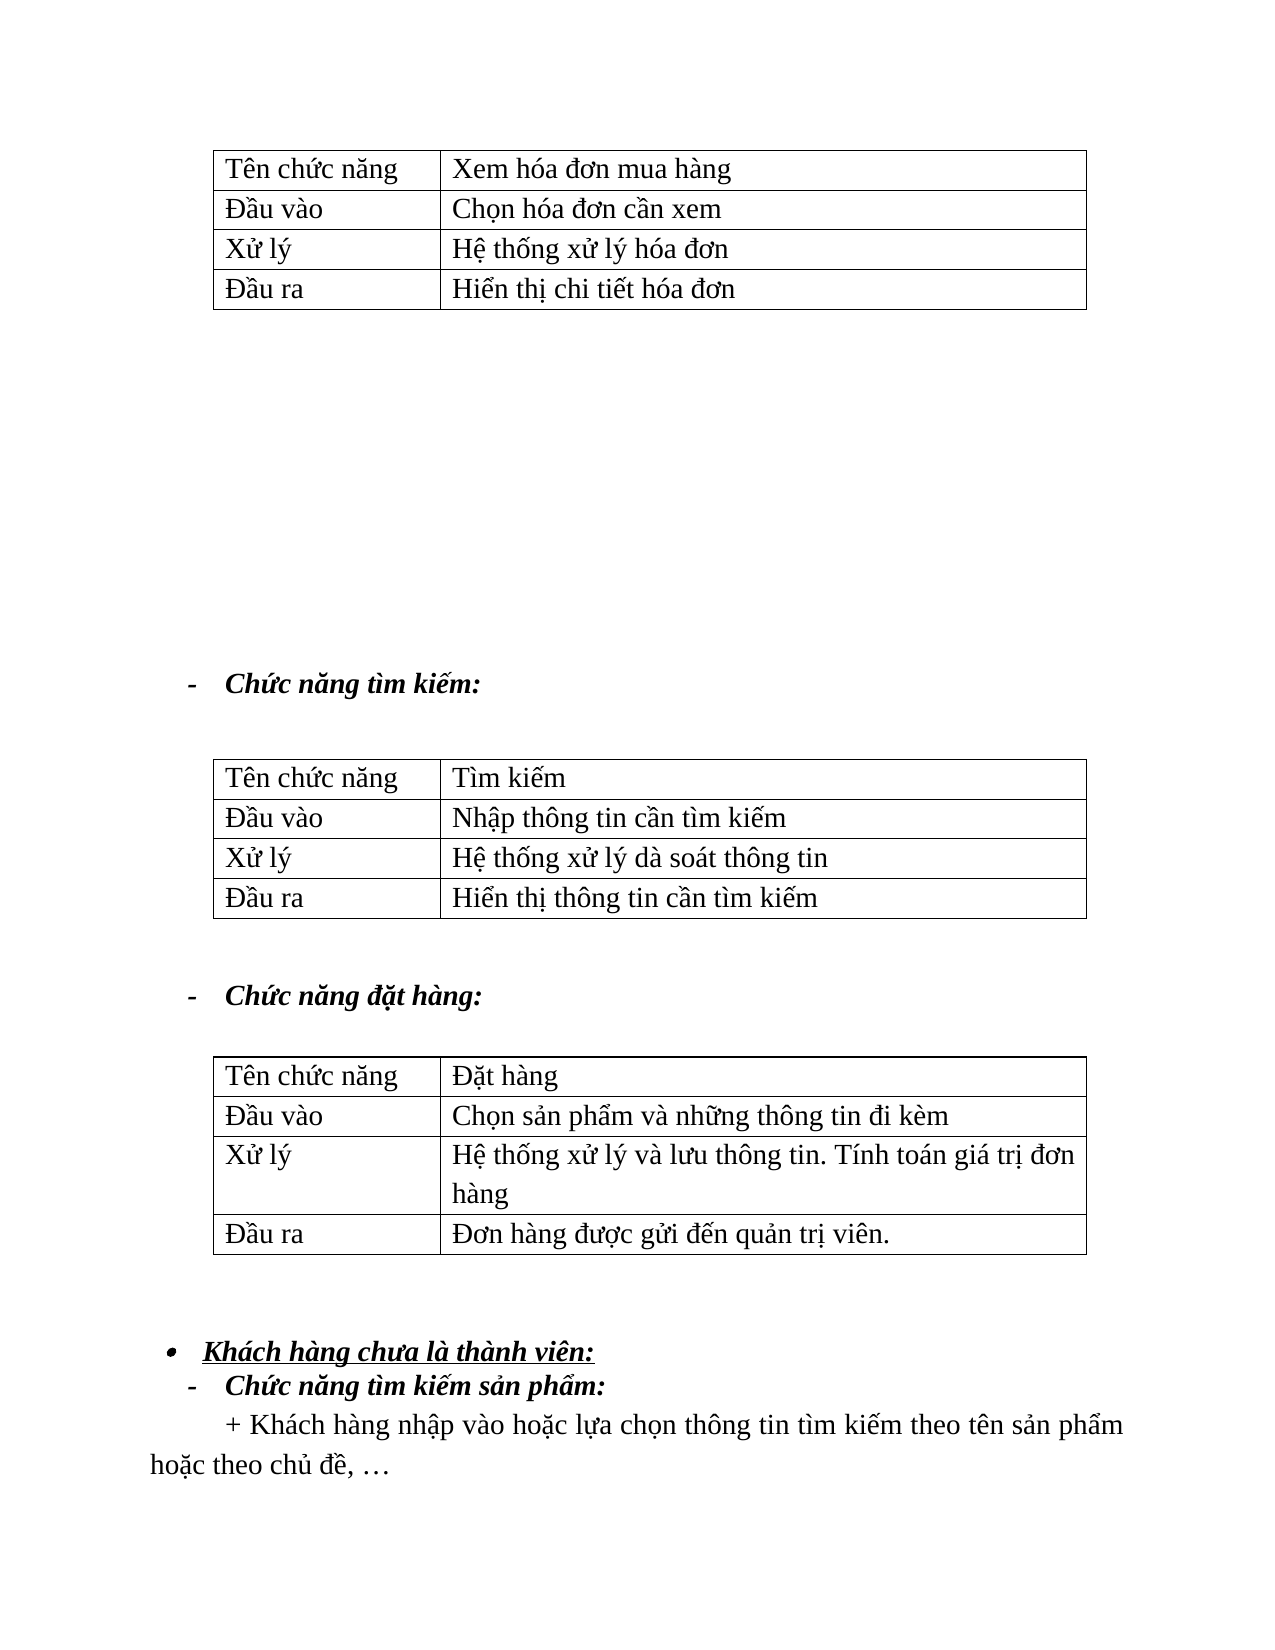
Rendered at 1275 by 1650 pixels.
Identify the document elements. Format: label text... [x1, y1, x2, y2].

table_cell Đầu vào [214, 1097, 440, 1136]
table_cell Hiển thị chi tiết hóa đơn [441, 270, 1086, 309]
table_cell Xử lý [214, 230, 440, 269]
table_cell Đầu vào [214, 191, 440, 229]
table_cell Xử lý [214, 839, 440, 878]
table_cell Hệ thống xử lý dà soát thông tin [441, 839, 1086, 878]
table_cell Đầu ra [214, 1215, 440, 1254]
table_header Tên chức năng [214, 151, 440, 190]
table_cell Nhập thông tin cần tìm kiếm [441, 800, 1086, 838]
table_header Đặt hàng [441, 1058, 1086, 1096]
table_cell Hệ thống xử lý và lưu thông tin. Tính toán giá trị đơn hàng [441, 1137, 1086, 1214]
table_cell Đơn hàng được gửi đến quản trị viên. [441, 1215, 1086, 1254]
table_cell Đầu ra [214, 879, 440, 918]
table_cell Hiển thị thông tin cần tìm kiếm [441, 879, 1086, 918]
table_header Tên chức năng [214, 1058, 440, 1096]
list Chức năng tìm kiếm sản phẩm: [187, 1368, 1125, 1401]
table_cell Hệ thống xử lý hóa đơn [441, 230, 1086, 269]
table_cell Đầu vào [214, 800, 440, 838]
list Chức năng tìm kiếm: [187, 666, 1125, 699]
list Chức năng đặt hàng: [187, 978, 1125, 1012]
table_cell Chọn sản phẩm và những thông tin đi kèm [441, 1097, 1086, 1136]
table_cell Xử lý [214, 1137, 440, 1214]
table_header Tên chức năng [214, 760, 440, 799]
text + Khách hàng nhập vào hoặc lựa chọn thông tin tìm kiếm theo tên sản phẩm hoặc theo chủ đề, … [150, 1407, 1125, 1481]
table_cell Đầu ra [214, 270, 440, 309]
table_header Tìm kiếm [441, 760, 1086, 799]
table_cell Chọn hóa đơn cần xem [441, 191, 1086, 229]
list Khách hàng chưa là thành viên: [165, 1334, 1125, 1367]
table_header Xem hóa đơn mua hàng [441, 151, 1086, 190]
